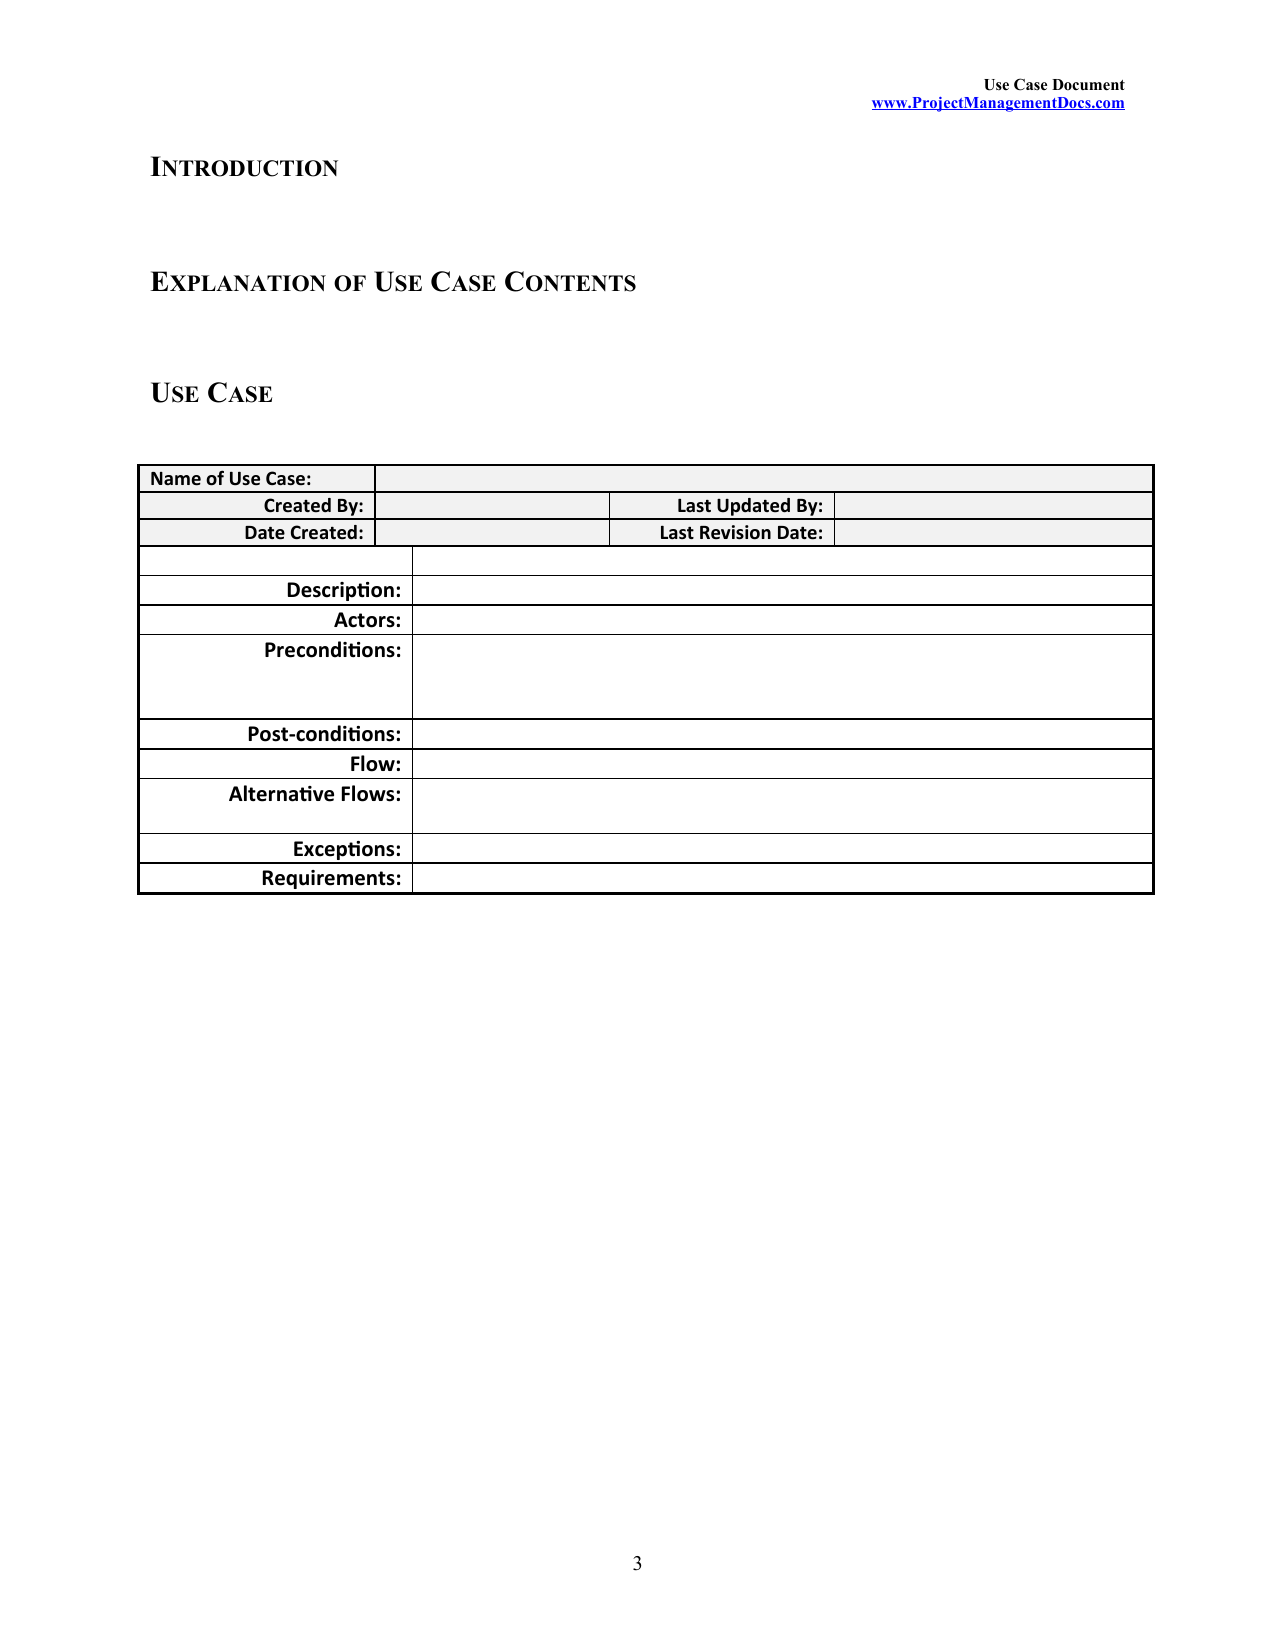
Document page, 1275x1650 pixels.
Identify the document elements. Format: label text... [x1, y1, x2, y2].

table_cell Alternative Flows: [140, 779, 412, 832]
table_cell Flow: [140, 750, 412, 777]
table_cell Description: [140, 576, 412, 604]
table_cell Last Updated By: [610, 493, 834, 518]
subtitle Introduction [150, 150, 1125, 182]
table_header [376, 466, 1152, 491]
table_cell [413, 864, 1152, 892]
table_cell Date Created: [140, 520, 374, 545]
table_cell [835, 493, 1152, 518]
table_cell [413, 635, 1152, 718]
table_cell [413, 834, 1152, 862]
table_cell Preconditions: [140, 635, 412, 718]
table_cell Last Revision Date: [610, 520, 834, 545]
table_cell Created By: [140, 493, 374, 518]
table_cell Requirements: [140, 864, 412, 892]
table_cell [376, 493, 609, 518]
table_cell [140, 547, 412, 574]
table_cell Actors: [140, 606, 412, 634]
subtitle Use Case [150, 376, 1125, 408]
table_cell [413, 547, 1152, 574]
table_cell Exceptions: [140, 834, 412, 862]
table_cell [413, 750, 1152, 777]
table_cell [413, 576, 1152, 604]
subtitle Explanation of Use Case Contents [150, 265, 1125, 298]
table_cell [413, 779, 1152, 832]
table_cell Post-conditions: [140, 720, 412, 748]
table_header Name of Use Case: [140, 466, 374, 491]
table_cell [413, 720, 1152, 748]
table_cell [376, 520, 609, 545]
table_cell [835, 520, 1152, 545]
table_cell [413, 606, 1152, 634]
